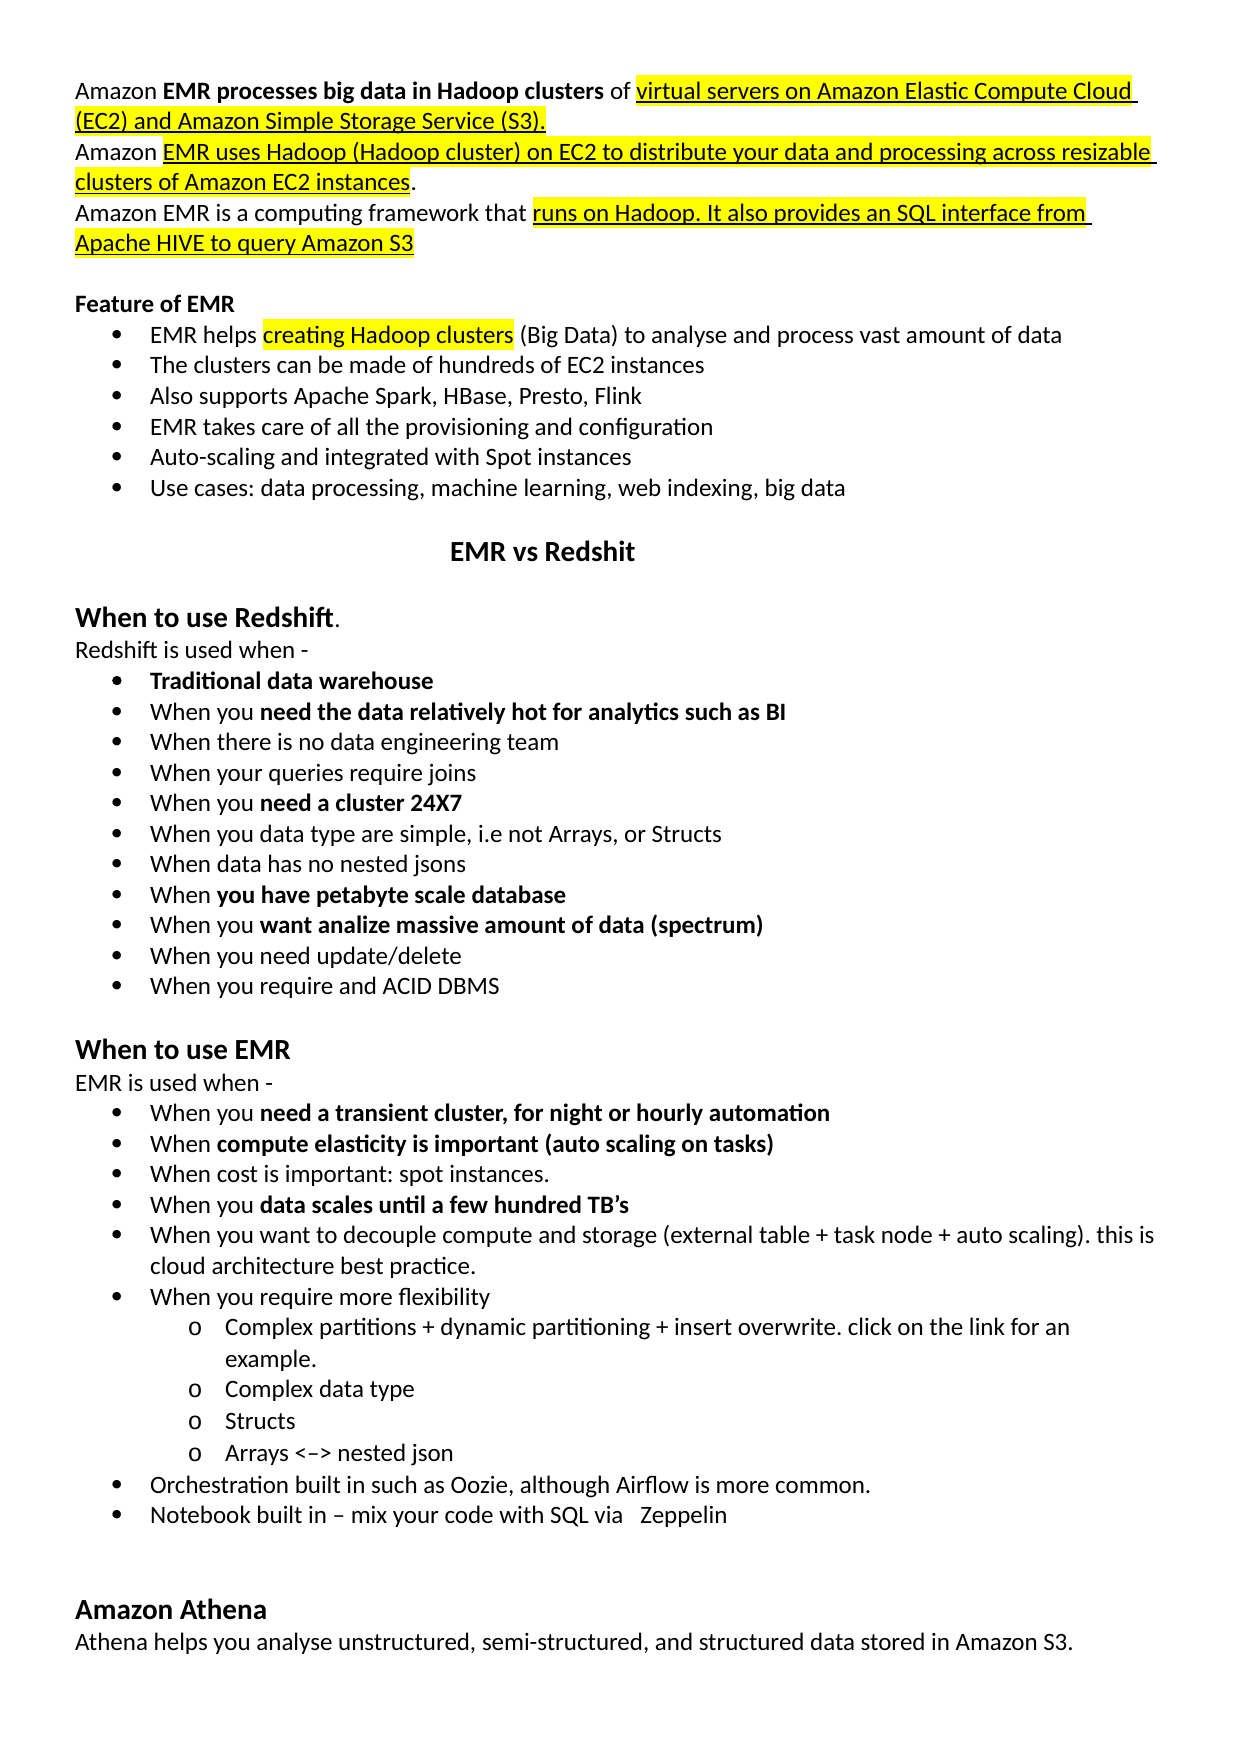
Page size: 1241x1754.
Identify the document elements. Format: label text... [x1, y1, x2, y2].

list Orchestration built in such as Oozie, although Airflow is more common. [112, 1469, 1165, 1499]
text EMR is used when - [75, 1067, 1165, 1097]
text Feature of EMR [75, 289, 1165, 319]
list Traditional data warehouse [112, 665, 1165, 696]
list When you want analize massive amount of data (spectrum) [112, 909, 1165, 940]
text Amazon EMR uses Hadoop (Hadoop cluster) on EC2 to distribute your data and processing across resizable clusters of Amazon EC2 instances. [410, 136, 1165, 197]
list When there is no data engineering team [112, 726, 1165, 757]
list Also supports Apache Spark, HBase, Presto, Flink [112, 380, 1165, 411]
list When cost is important: spot instances. [112, 1158, 1165, 1189]
list When you need update/delete [112, 940, 1165, 970]
text EMR vs Redshit [450, 533, 1165, 568]
list The clusters can be made of hundreds of EC2 instances [112, 350, 1165, 380]
list When you need a transient cluster, for night or hourly automation [112, 1097, 1165, 1128]
list Notebook built in – mix your code with SQL via Zeppelin [112, 1499, 1165, 1530]
text When to use Redshift. [75, 599, 1165, 634]
list Structs [187, 1405, 1165, 1437]
text Redshift is used when - [75, 634, 1165, 665]
list When your queries require joins [112, 757, 1165, 787]
list When compute elasticity is important (auto scaling on tasks) [112, 1128, 1165, 1158]
list When you data type are simple, i.e not Arrays, or Structs [112, 818, 1165, 848]
list EMR takes care of all the provisioning and configuration [112, 411, 1165, 441]
list When you require more flexibility [112, 1281, 1165, 1311]
list Complex data type [187, 1373, 1165, 1405]
list When you have petabyte scale database [112, 879, 1165, 909]
text Amazon Athena [75, 1591, 1165, 1626]
list When you require and ACID DBMS [112, 970, 1165, 1001]
list When data has no nested jsons [112, 848, 1165, 879]
list Use cases: data processing, machine learning, web indexing, big data [112, 472, 1165, 502]
list When you need the data relatively hot for analytics such as BI [112, 696, 1165, 726]
text Amazon EMR is a computing framework that runs on Hadoop. It also provides an SQL interface from Apache HIVE to query Amazon S3 [75, 197, 1165, 258]
list Complex partitions + dynamic partitioning + insert overwrite. click on the link for an example. [187, 1311, 1165, 1373]
list Arrays <–> nested json [187, 1437, 1165, 1469]
list When you data scales until a few hundred TB’s [112, 1189, 1165, 1219]
text Athena helps you analyse unstructured, semi-structured, and structured data stored in Amazon S3. [75, 1626, 1165, 1657]
list EMR helps creating Hadoop clusters (Big Data) to analyse and process vast amount of data [514, 319, 1165, 350]
list Auto-scaling and integrated with Spot instances [112, 441, 1165, 472]
text When to use EMR [75, 1031, 1165, 1067]
list When you want to decouple compute and storage (external table + task node + auto scaling). this is cloud architecture best practice. [112, 1219, 1165, 1281]
text Amazon EMR processes big data in Hadoop clusters of virtual servers on Amazon Elastic Compute Cloud (EC2) and Amazon Simple Storage Service (S3). [75, 75, 1165, 136]
list When you need a cluster 24X7 [112, 787, 1165, 818]
